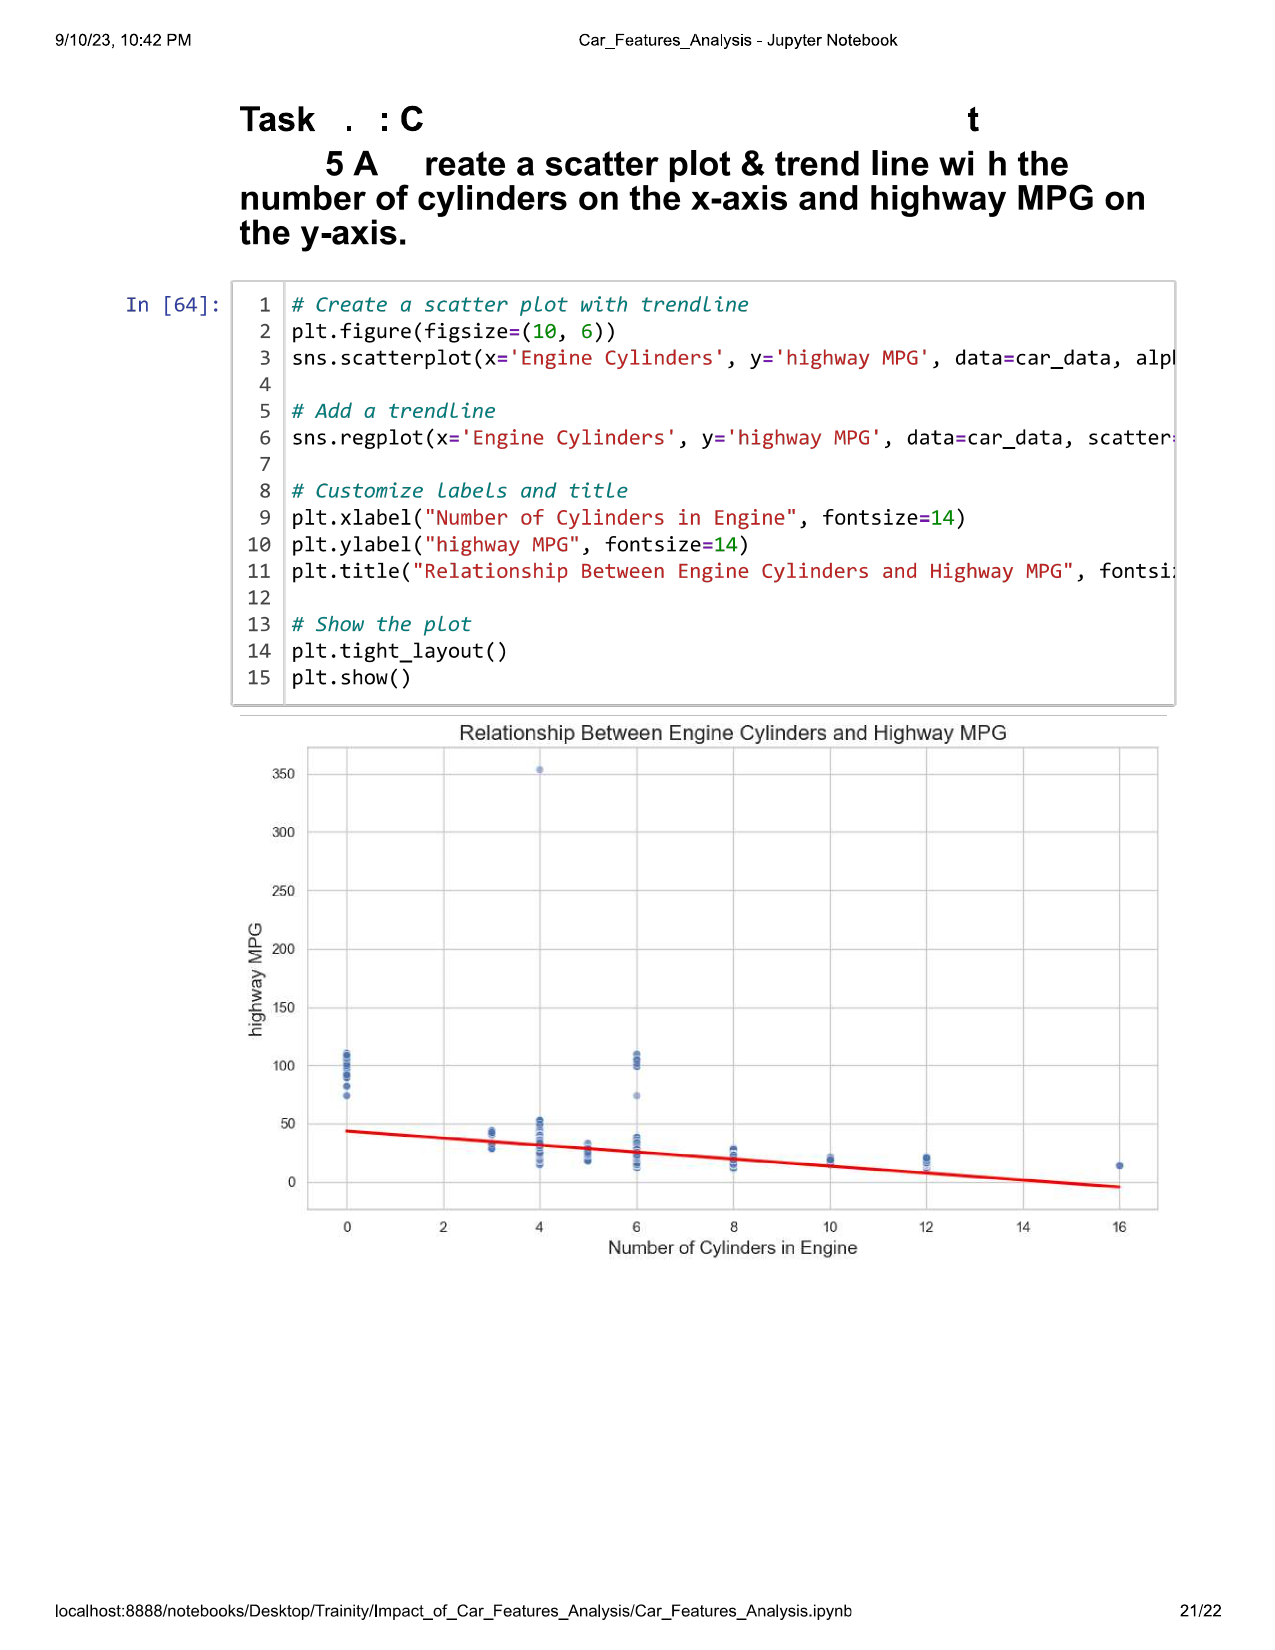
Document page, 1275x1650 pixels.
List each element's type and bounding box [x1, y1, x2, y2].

picture [55, 1603, 852, 1620]
picture [126, 150, 1177, 1267]
